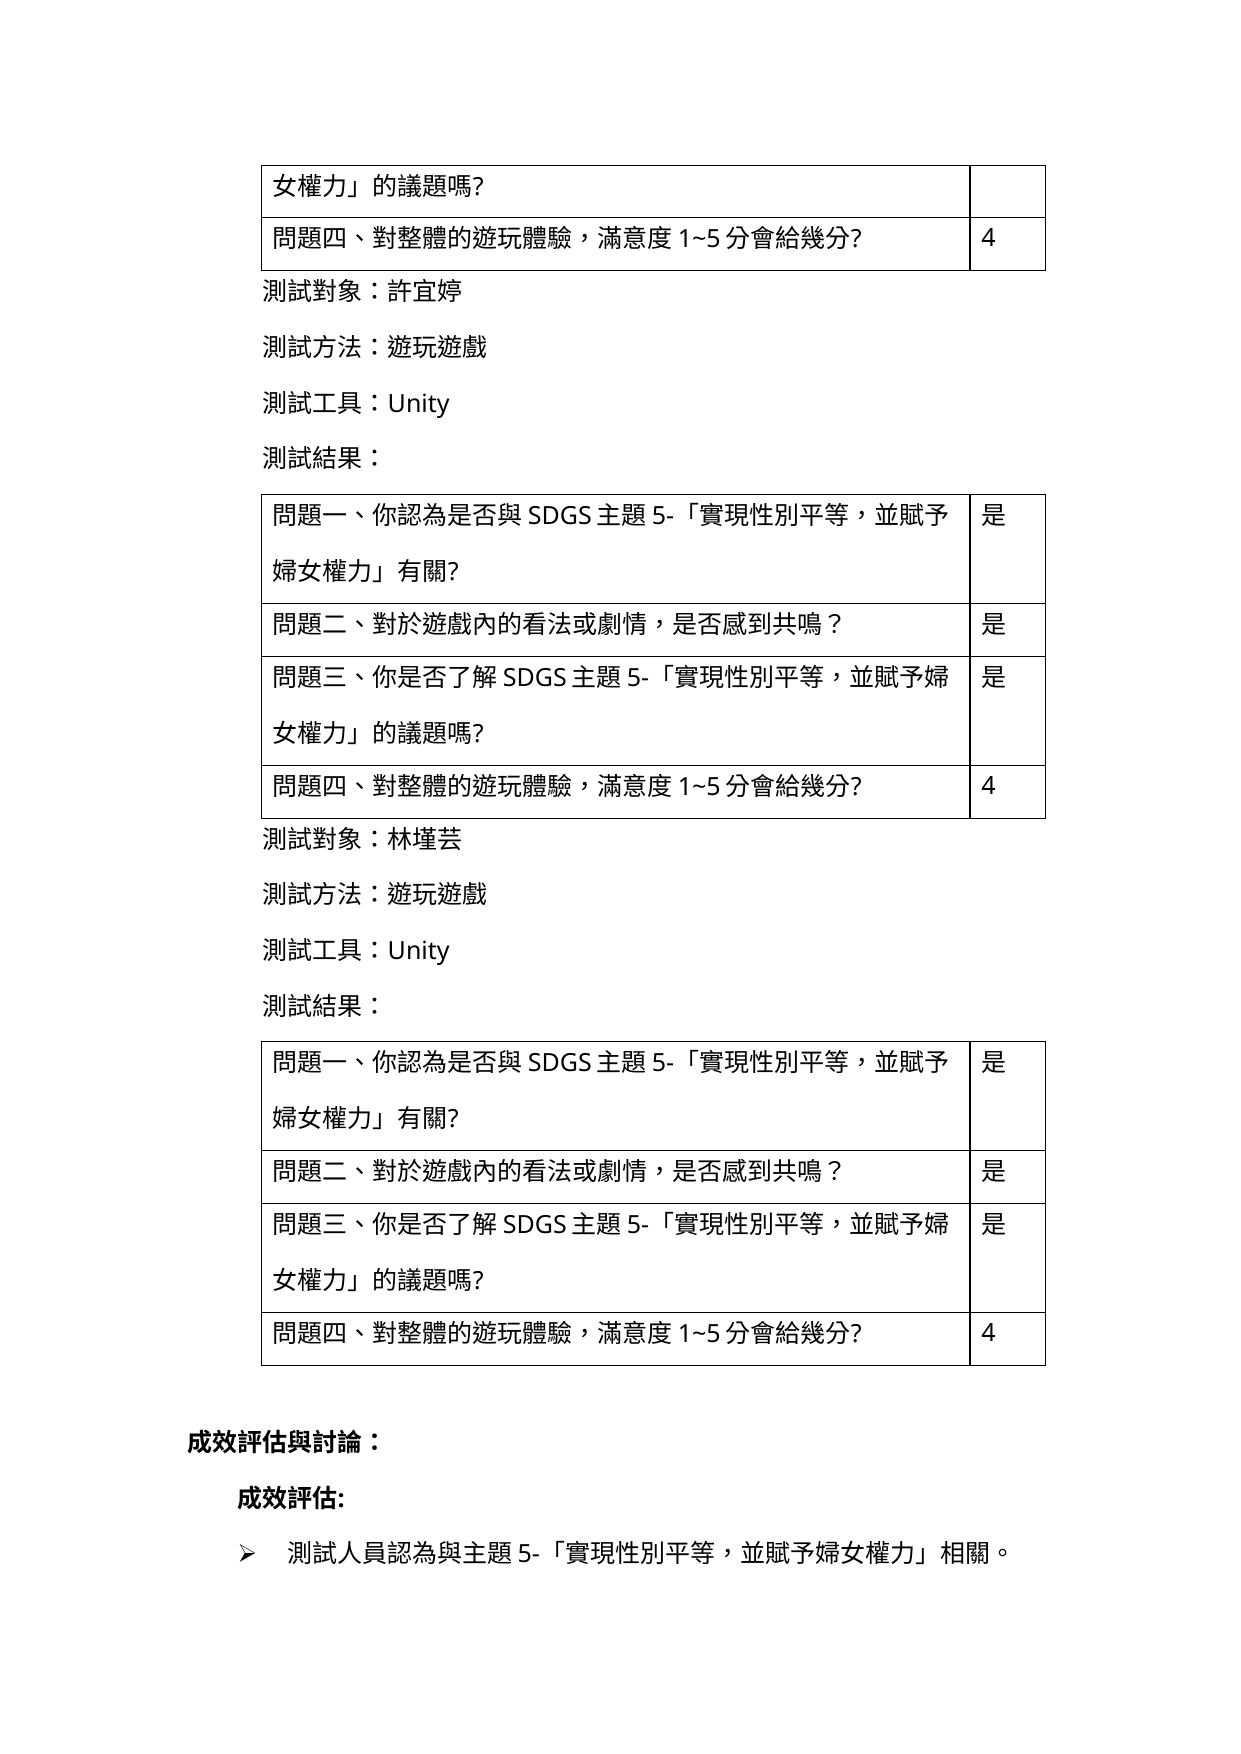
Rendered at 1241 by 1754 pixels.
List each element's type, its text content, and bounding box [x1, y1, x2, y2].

table_cell 問題二、對於遊戲內的看法或劇情，是否感到共鳴？ [262, 1151, 969, 1203]
list 測試人員認為與主題5-「實現性別平等，並賦予婦女權力」相關。 [237, 1533, 1053, 1571]
text 成效評估: [187, 1478, 1053, 1515]
text 測試對象：林墐芸 [262, 818, 1053, 856]
table_cell 是 [971, 1204, 1045, 1312]
table_header 問題一、你認為是否與SDGS主題5-「實現性別平等，並賦予婦女權力」有關? [262, 1042, 969, 1150]
table_cell 問題三、你是否了解SDGS主題5-「實現性別平等，並賦予婦女權力」的議題嗎? [262, 657, 969, 764]
text 測試方法：遊玩遊戲 [262, 327, 1053, 364]
table_cell 問題四、對整體的遊玩體驗，滿意度1~5分會給幾分? [262, 766, 969, 817]
table_header 是 [971, 495, 1045, 603]
text 測試對象：許宜婷 [262, 271, 1053, 309]
table_cell 是 [971, 657, 1045, 764]
table_cell 是 [971, 604, 1045, 656]
table_cell 是 [971, 166, 1045, 217]
table_cell 4 [971, 1313, 1045, 1365]
table_cell 是 [971, 1151, 1045, 1203]
table_cell 4 [971, 218, 1045, 270]
text 測試方法：遊玩遊戲 [262, 874, 1053, 912]
text 測試結果： [262, 438, 1053, 476]
text 測試工具：Unity [262, 930, 1053, 967]
table_header 問題一、你認為是否與SDGS主題5-「實現性別平等，並賦予婦女權力」有關? [262, 495, 969, 603]
table_header 是 [971, 1042, 1045, 1150]
text 測試工具：Unity [262, 382, 1053, 420]
table_cell 4 [971, 766, 1045, 817]
table_cell 問題四、對整體的遊玩體驗，滿意度1~5分會給幾分? [262, 218, 969, 270]
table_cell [262, 166, 969, 217]
table_cell 問題四、對整體的遊玩體驗，滿意度1~5分會給幾分? [262, 1313, 969, 1365]
text 成效評估與討論： [187, 1366, 1053, 1459]
table_cell 問題三、你是否了解SDGS主題5-「實現性別平等，並賦予婦女權力」的議題嗎? [262, 1204, 969, 1312]
table_cell 問題二、對於遊戲內的看法或劇情，是否感到共鳴？ [262, 604, 969, 656]
text 測試結果： [262, 985, 1053, 1023]
